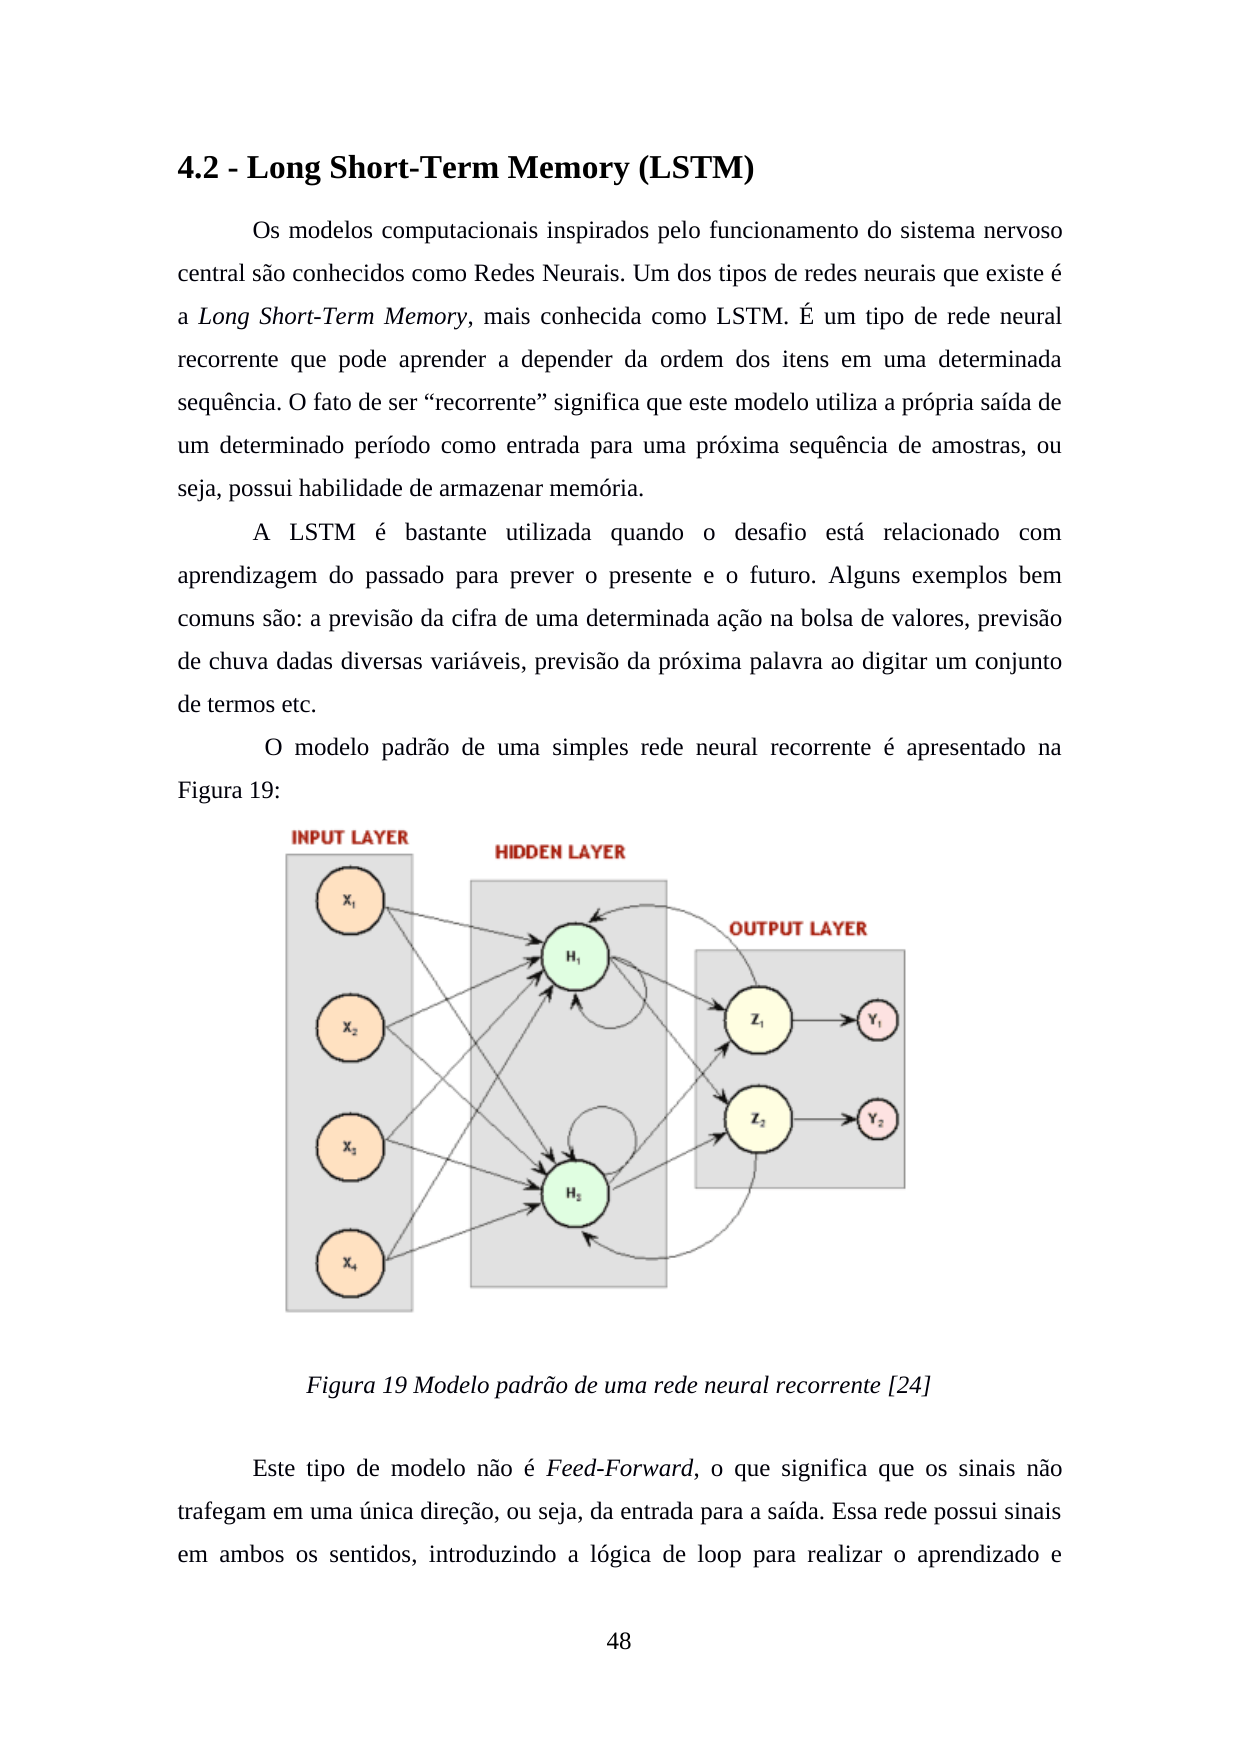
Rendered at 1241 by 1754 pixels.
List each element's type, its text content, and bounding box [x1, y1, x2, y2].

text O modelo padrão de uma simples rede neural recorrente é apresentado na Figura 19: [177, 732, 1063, 804]
text A LSTM é bastante utilizada quando o desafio está relacionado com aprendizagem do passado para prever o presente e o futuro. Alguns exemplos bem comuns são: a previsão da cifra de uma determinada ação na bolsa de valores, previsão de chuva dadas diversas variáveis, previsão da próxima palavra ao digitar um conjunto de termos etc. [177, 517, 1063, 718]
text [177, 1453, 1063, 1568]
text Figura 19 Modelo padrão de uma rede neural recorrente [24] [177, 1370, 1063, 1399]
subtitle 4.2 - Long Short-Term Memory (LSTM) [177, 148, 1063, 186]
text Os modelos computacionais inspirados pelo funcionamento do sistema nervoso central são conhecidos como Redes Neurais. Um dos tipos de redes neurais que existe é a Long Short-Term Memory, mais conhecida como LSTM. É um tipo de rede neural recorrente que pode aprender a depender da ordem dos itens em uma determinada sequência. O fato de ser “recorrente” significa que este modelo utiliza a própria saída de um determinado período como entrada para uma próxima sequência de amostras, ou seja, possui habilidade de armazenar memória. [177, 215, 1063, 502]
picture [267, 818, 973, 1344]
